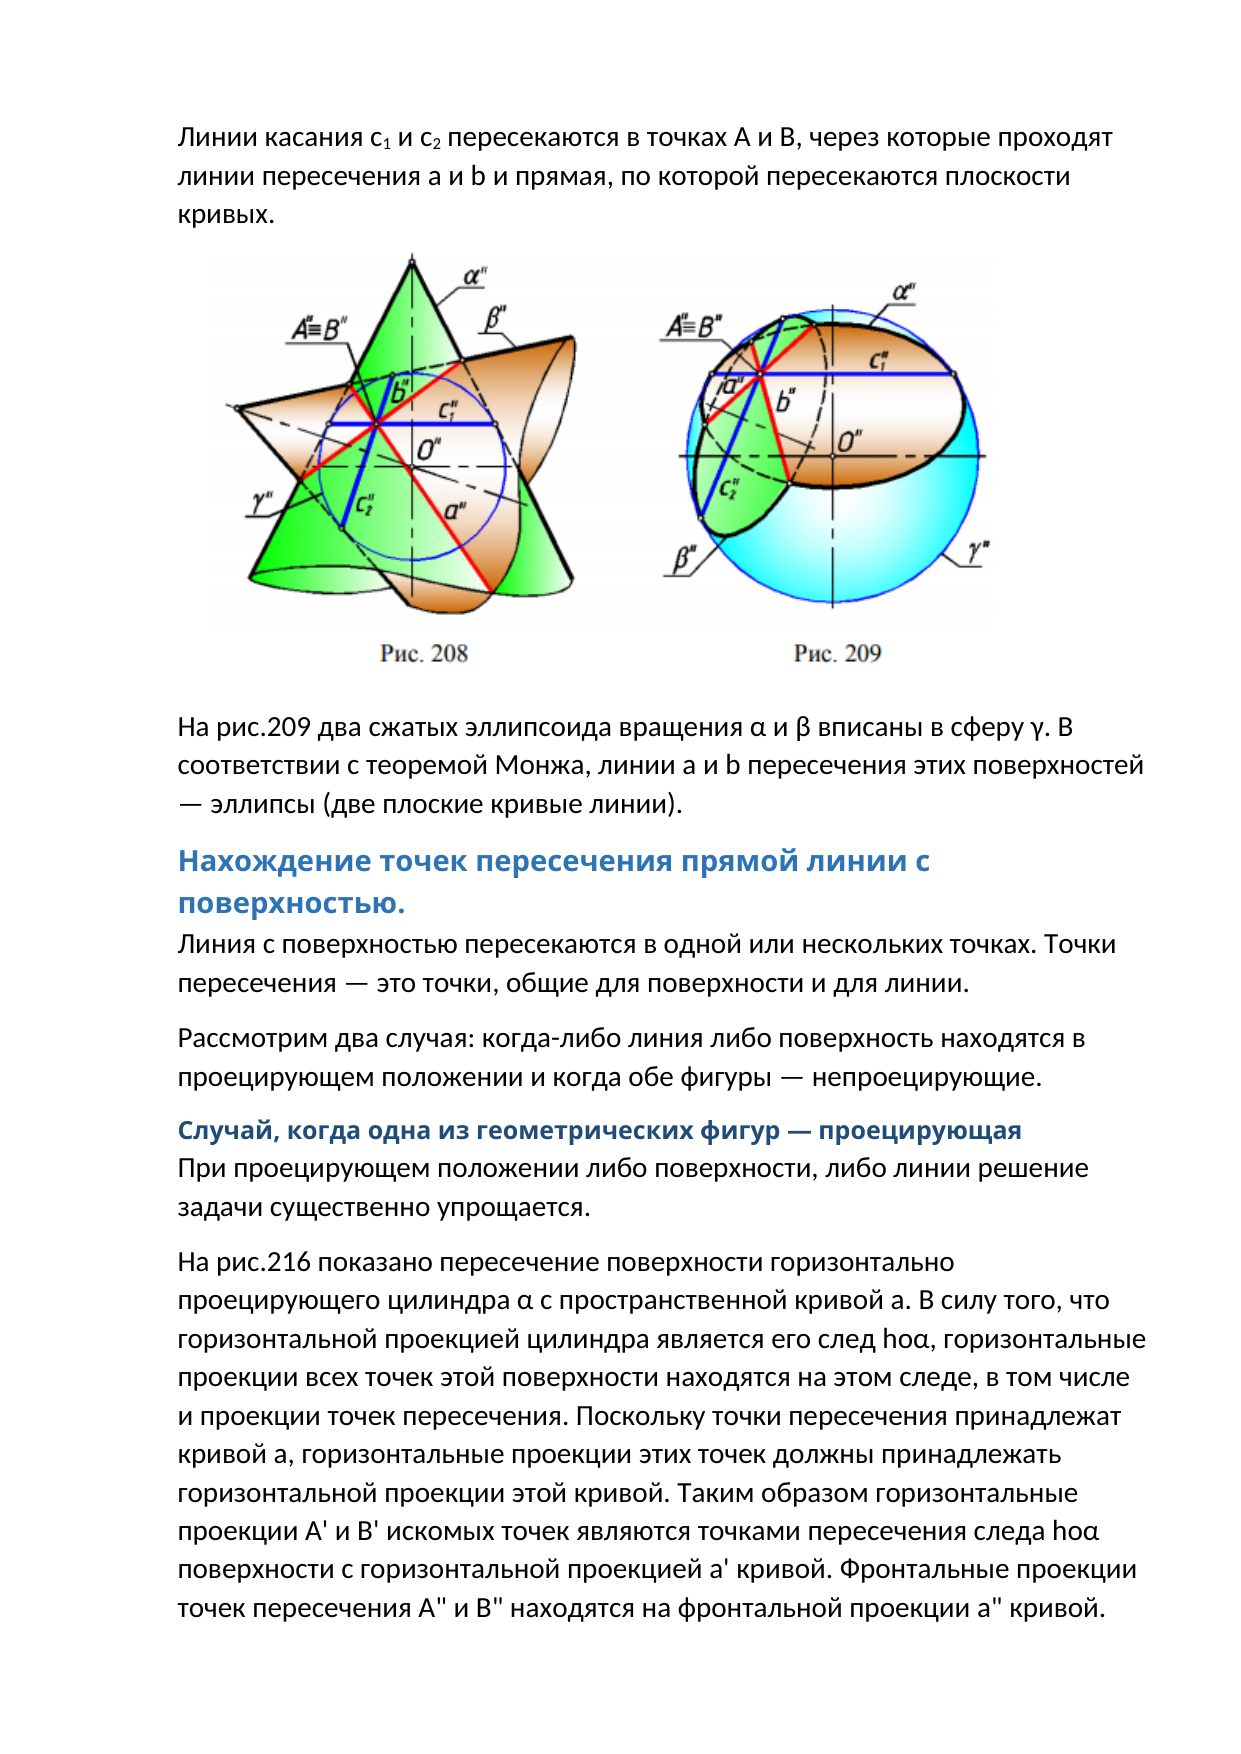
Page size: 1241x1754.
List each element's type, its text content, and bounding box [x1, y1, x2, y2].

text Рассмотрим два случая: когда-либо линия либо поверхность находятся в проецирующем положении и когда обе фигуры — непроецирующие. [177, 1019, 1152, 1093]
subtitle Случай, когда одна из геометрических фигур — проецирующая [177, 1113, 1152, 1147]
picture [177, 250, 1040, 690]
text Линия с поверхностью пересекаются в одной или нескольких точках. Точки пересечения — это точки, общие для поверхности и для линии. [177, 926, 1152, 1000]
text На рис.216 показано пересечение поверхности горизонтально проецирующего цилиндра α с пространственной кривой а. В силу того, что горизонтальной проекцией цилиндра является его след hoα, горизонтальные проекции всех точек этой поверхности находятся на этом следе, в том числе и проекции точек пересечения. Поскольку точки пересечения принадлежат кривой а, горизонтальные проекции этих точек должны принадлежать горизонтальной проекции этой кривой. Таким образом горизонтальные проекции А' и В' искомых точек являются точками пересечения следа hoα поверхности с горизонтальной проекцией а' кривой. Фронтальные проекции точек пересечения А" и В" находятся на фронтальной проекции а" кривой. [177, 1243, 1152, 1624]
subtitle Нахождение точек пересечения прямой линии с поверхностью. [177, 840, 1152, 922]
text На рис.209 два сжатых эллипсоида вращения α и β вписаны в сферу γ. В соответствии с теоремой Монжа, линии а и b пересечения этих поверхностей — эллипсы (две плоские кривые линии). [177, 708, 1152, 821]
text При проецирующем положении либо поверхности, либо линии решение задачи существенно упрощается. [177, 1149, 1152, 1223]
text Линии касания с1 и с2 пересекаются в точках A и B, через которые проходят линии пересечения а и b и прямая, по которой пересекаются плоскости кривых. [177, 118, 1152, 231]
